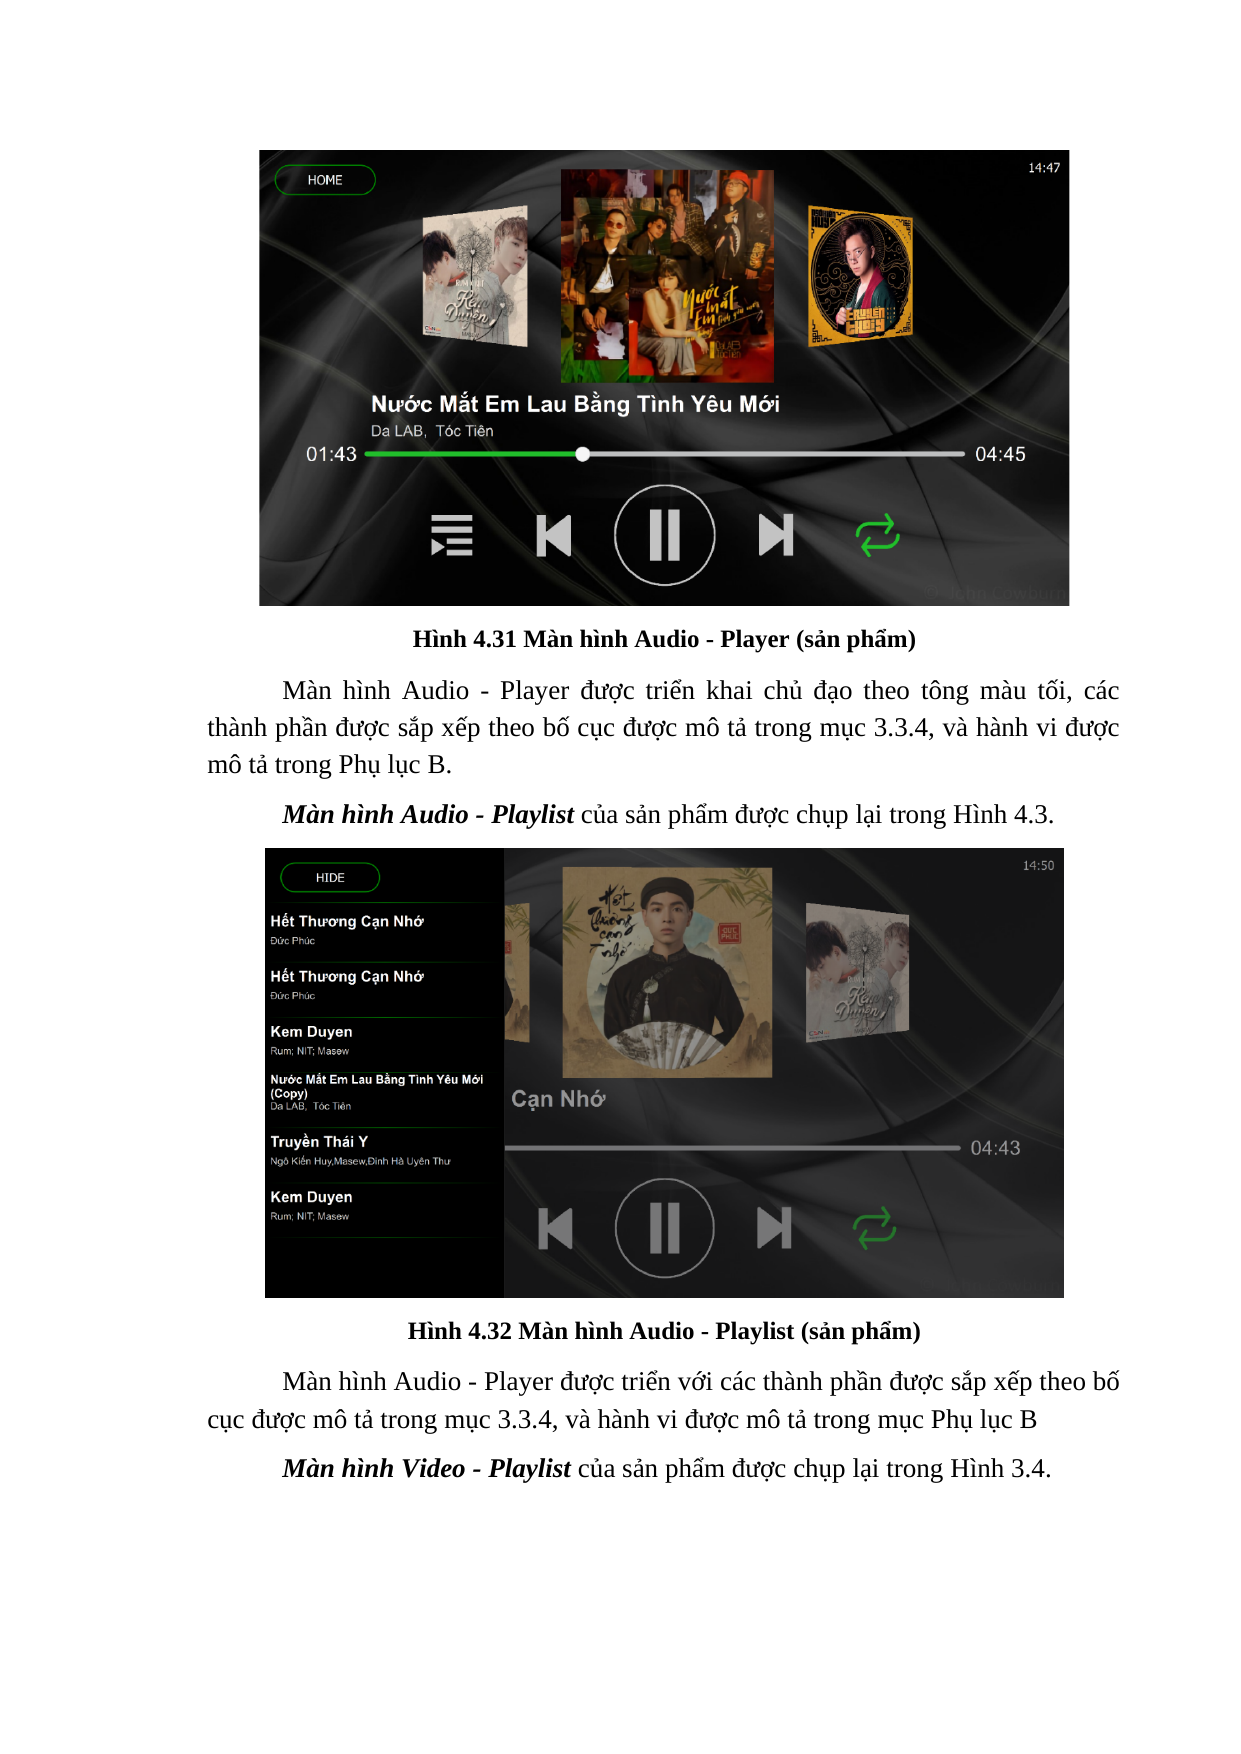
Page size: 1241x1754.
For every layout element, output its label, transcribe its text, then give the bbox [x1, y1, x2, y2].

picture [265, 848, 1064, 1298]
picture [259, 150, 1070, 606]
text Màn hình Audio - Playlist của sản phẩm được chụp lại trong Hình 4.3. [207, 798, 1122, 829]
text Màn hình Audio - Player được triển khai chủ đạo theo tông màu tối, các thành phần được sắp xếp theo bố cục được mô tả trong mục 3.3.4, và hành vi được mô tả trong Phụ lục B. [207, 674, 1122, 779]
text Màn hình Audio - Player được triển với các thành phần được sắp xếp theo bố cục được mô tả trong mục 3.3.4, và hành vi được mô tả trong mục Phụ lục B [207, 1366, 1122, 1434]
text Màn hình Video - Playlist của sản phẩm được chụp lại trong Hình 3.4. [282, 1453, 1122, 1484]
